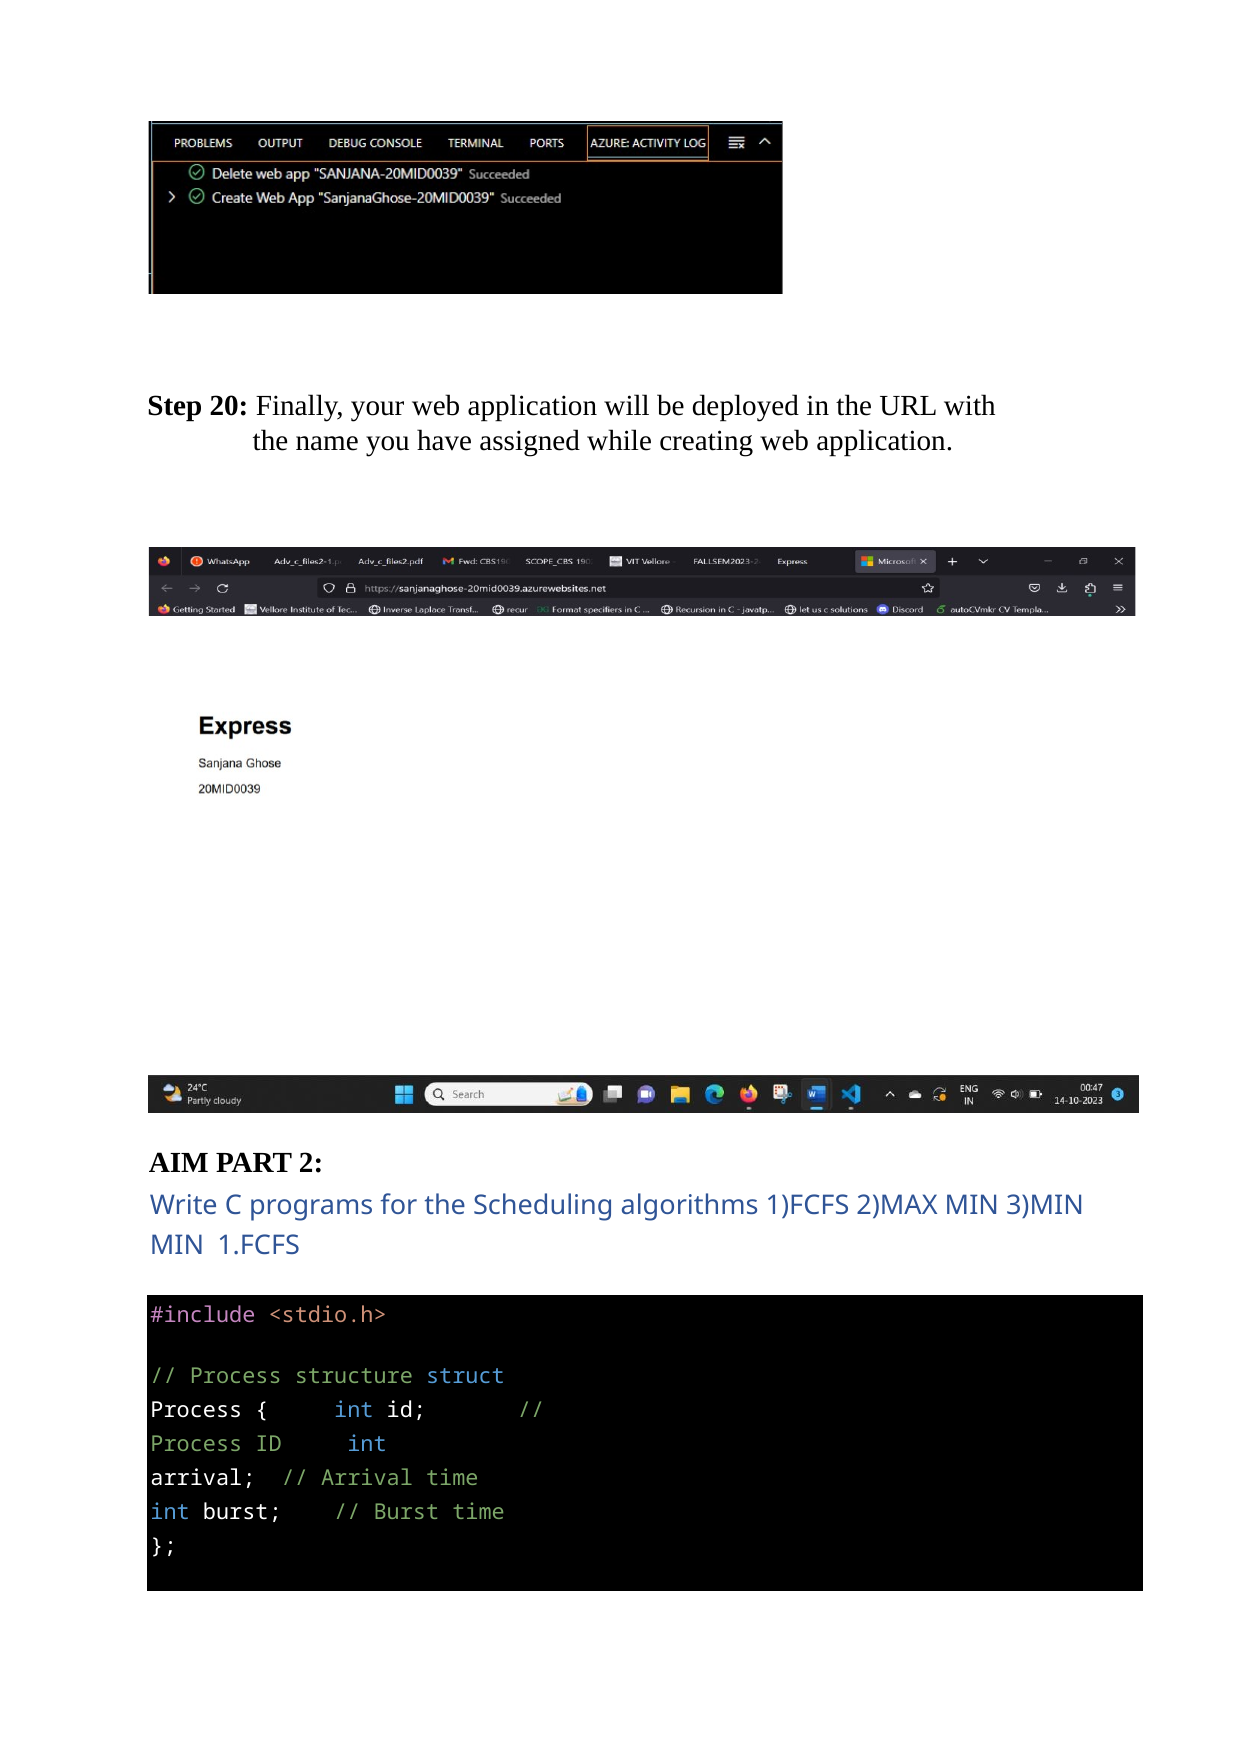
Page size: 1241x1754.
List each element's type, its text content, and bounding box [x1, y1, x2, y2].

picture [148, 121, 783, 294]
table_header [147, 1295, 1143, 1591]
text Step 20: Finally, your web application will be deployed in the URL with the name you have assigned while creating web application. [147, 388, 1023, 456]
picture [148, 547, 1136, 616]
picture [148, 1075, 1139, 1113]
picture [148, 651, 1139, 1074]
text AIM PART 2: [148, 1145, 1113, 1179]
subtitle Write C programs for the Scheduling algorithms 1)FCFS 2)MAX MIN 3)MIN MIN 1.FCFS [149, 1186, 1113, 1262]
